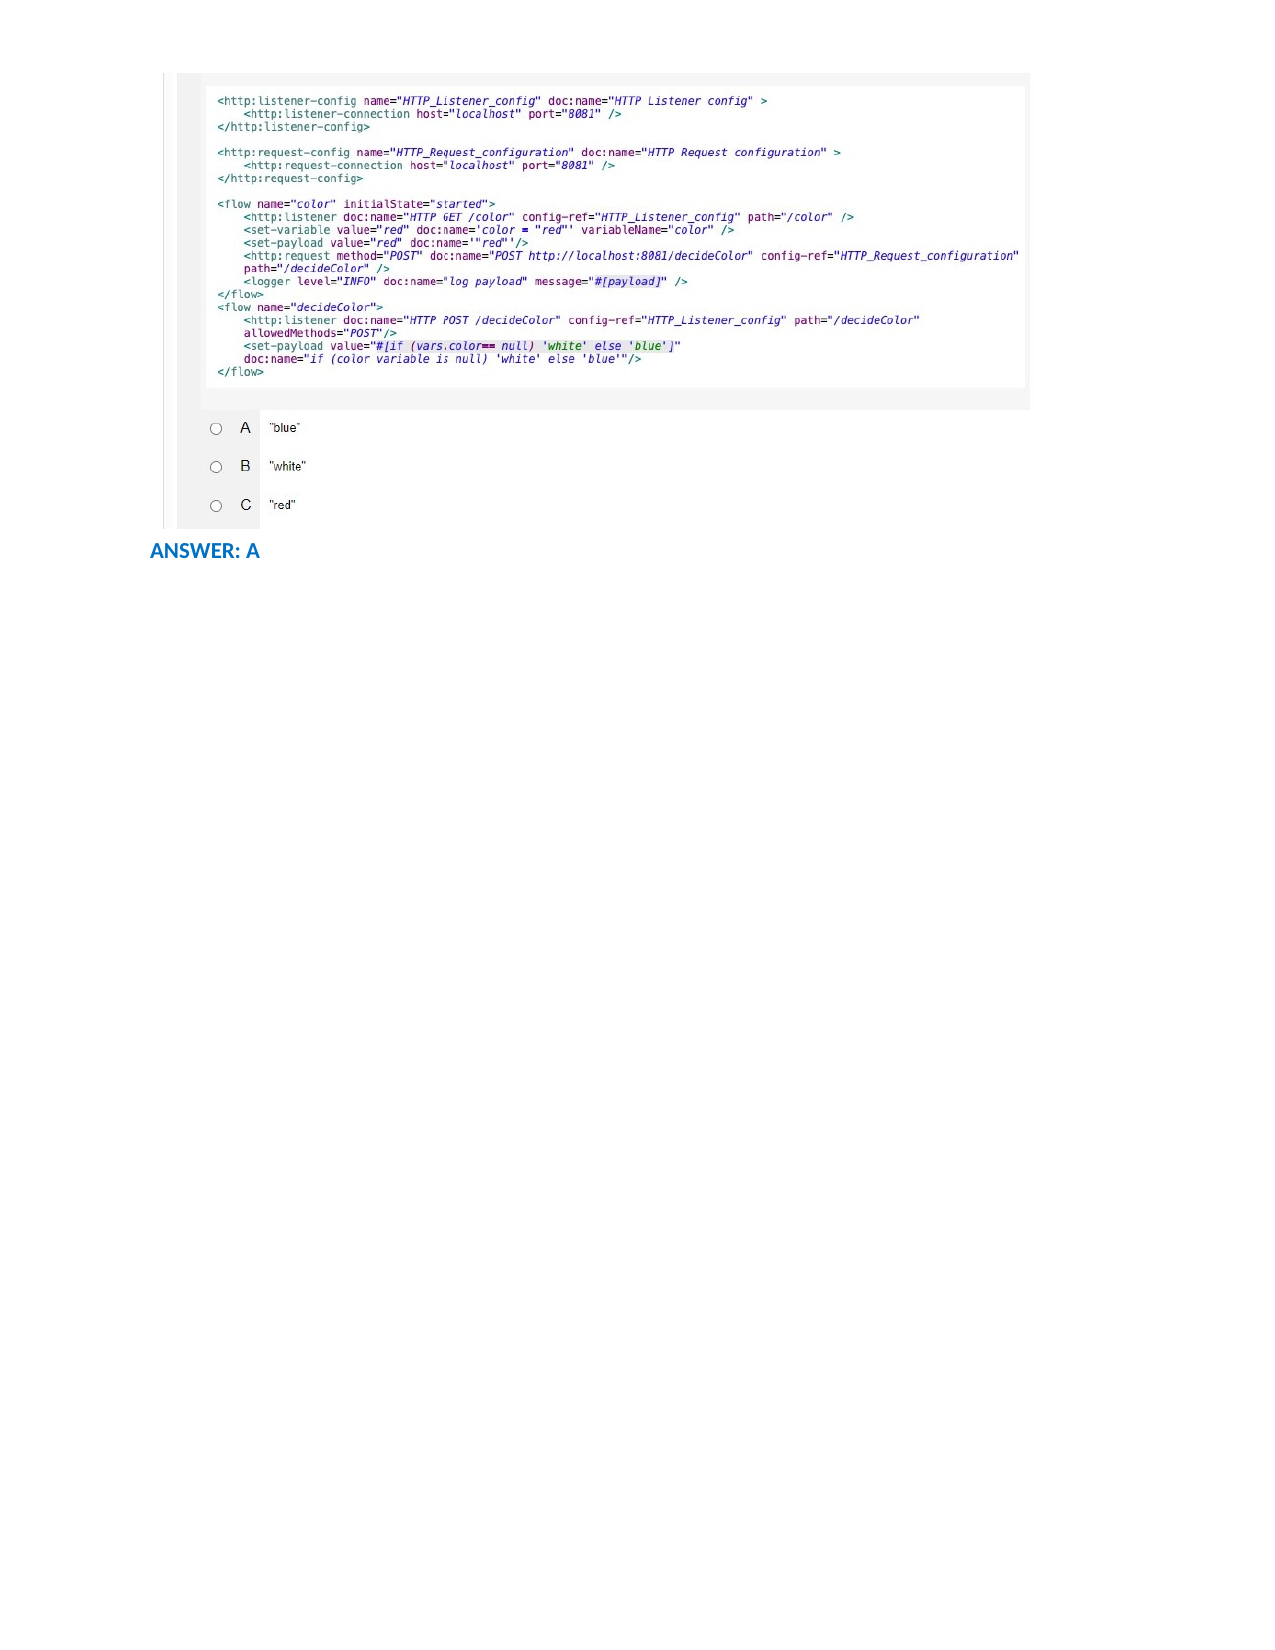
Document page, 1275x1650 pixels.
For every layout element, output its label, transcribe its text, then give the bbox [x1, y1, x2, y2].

text ANSWER:C ANSWER: C ANSWER:D ANSWER: A ANSWER: A ANSWER: A [150, 529, 1125, 564]
picture [150, 73, 1125, 529]
